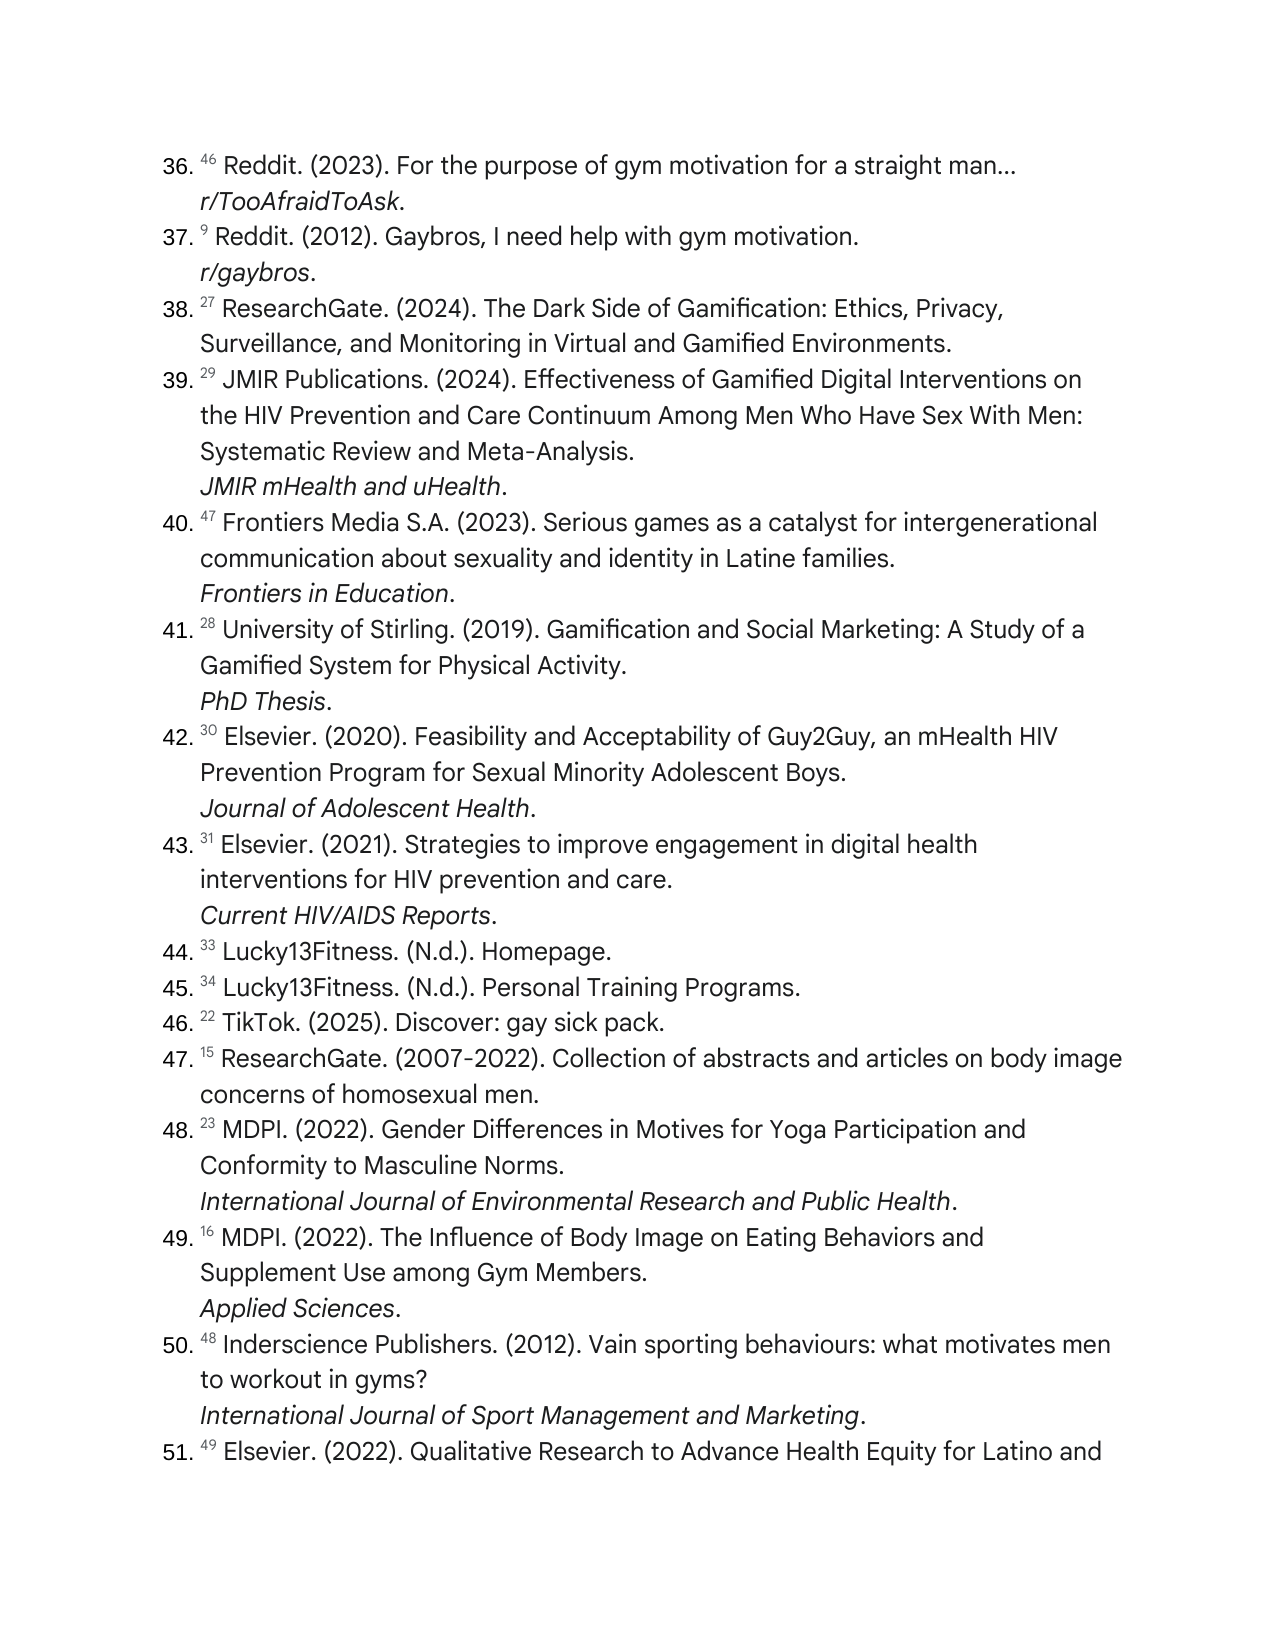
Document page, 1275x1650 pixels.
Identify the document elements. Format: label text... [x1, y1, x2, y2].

list 34 Lucky13Fitness. (N.d.). Personal Training Programs. [162, 972, 1125, 1003]
list 28 University of Stirling. (2019). Gamification and Social Marketing: A Study of a Gamified System for Physical Activity. PhD Thesis. [162, 614, 1125, 717]
list 23 MDPI. (2022). Gender Differences in Motives for Yoga Participation and Conformity to Masculine Norms. International Journal of Environmental Research and Public Health. [162, 1115, 1125, 1217]
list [162, 1436, 1125, 1468]
list 31 Elsevier. (2021). Strategies to improve engagement in digital health interventions for HIV prevention and care. Current HIV/AIDS Reports. [162, 829, 1125, 932]
list 47 Frontiers Media S.A. (2023). Serious games as a catalyst for intergenerational communication about sexuality and identity in Latine families. Frontiers in Education. [162, 507, 1125, 610]
list 48 Inderscience Publishers. (2012). Vain sporting behaviours: what motivates men to workout in gyms? International Journal of Sport Management and Marketing. [162, 1329, 1125, 1432]
list 22 TikTok. (2025). Discover: gay sick pack. [162, 1007, 1125, 1039]
list 16 MDPI. (2022). The Influence of Body Image on Eating Behaviors and Supplement Use among Gym Members. Applied Sciences. [162, 1222, 1125, 1325]
list 46 Reddit. (2023). For the purpose of gym motivation for a straight man... r/TooAfraidToAsk. [162, 150, 1125, 217]
list 29 JMIR Publications. (2024). Effectiveness of Gamified Digital Interventions on the HIV Prevention and Care Continuum Among Men Who Have Sex With Men: Systematic Review and Meta-Analysis. JMIR mHealth and uHealth. [162, 364, 1125, 503]
list 9 Reddit. (2012). Gaybros, I need help with gym motivation. r/gaybros. [162, 221, 1125, 288]
list 30 Elsevier. (2020). Feasibility and Acceptability of Guy2Guy, an mHealth HIV Prevention Program for Sexual Minority Adolescent Boys. Journal of Adolescent Health. [162, 722, 1125, 824]
list 33 Lucky13Fitness. (N.d.). Homepage. [162, 936, 1125, 967]
list 27 ResearchGate. (2024). The Dark Side of Gamification: Ethics, Privacy, Surveillance, and Monitoring in Virtual and Gamified Environments. [162, 293, 1125, 360]
list 15 ResearchGate. (2007-2022). Collection of abstracts and articles on body image concerns of homosexual men. [162, 1043, 1125, 1110]
